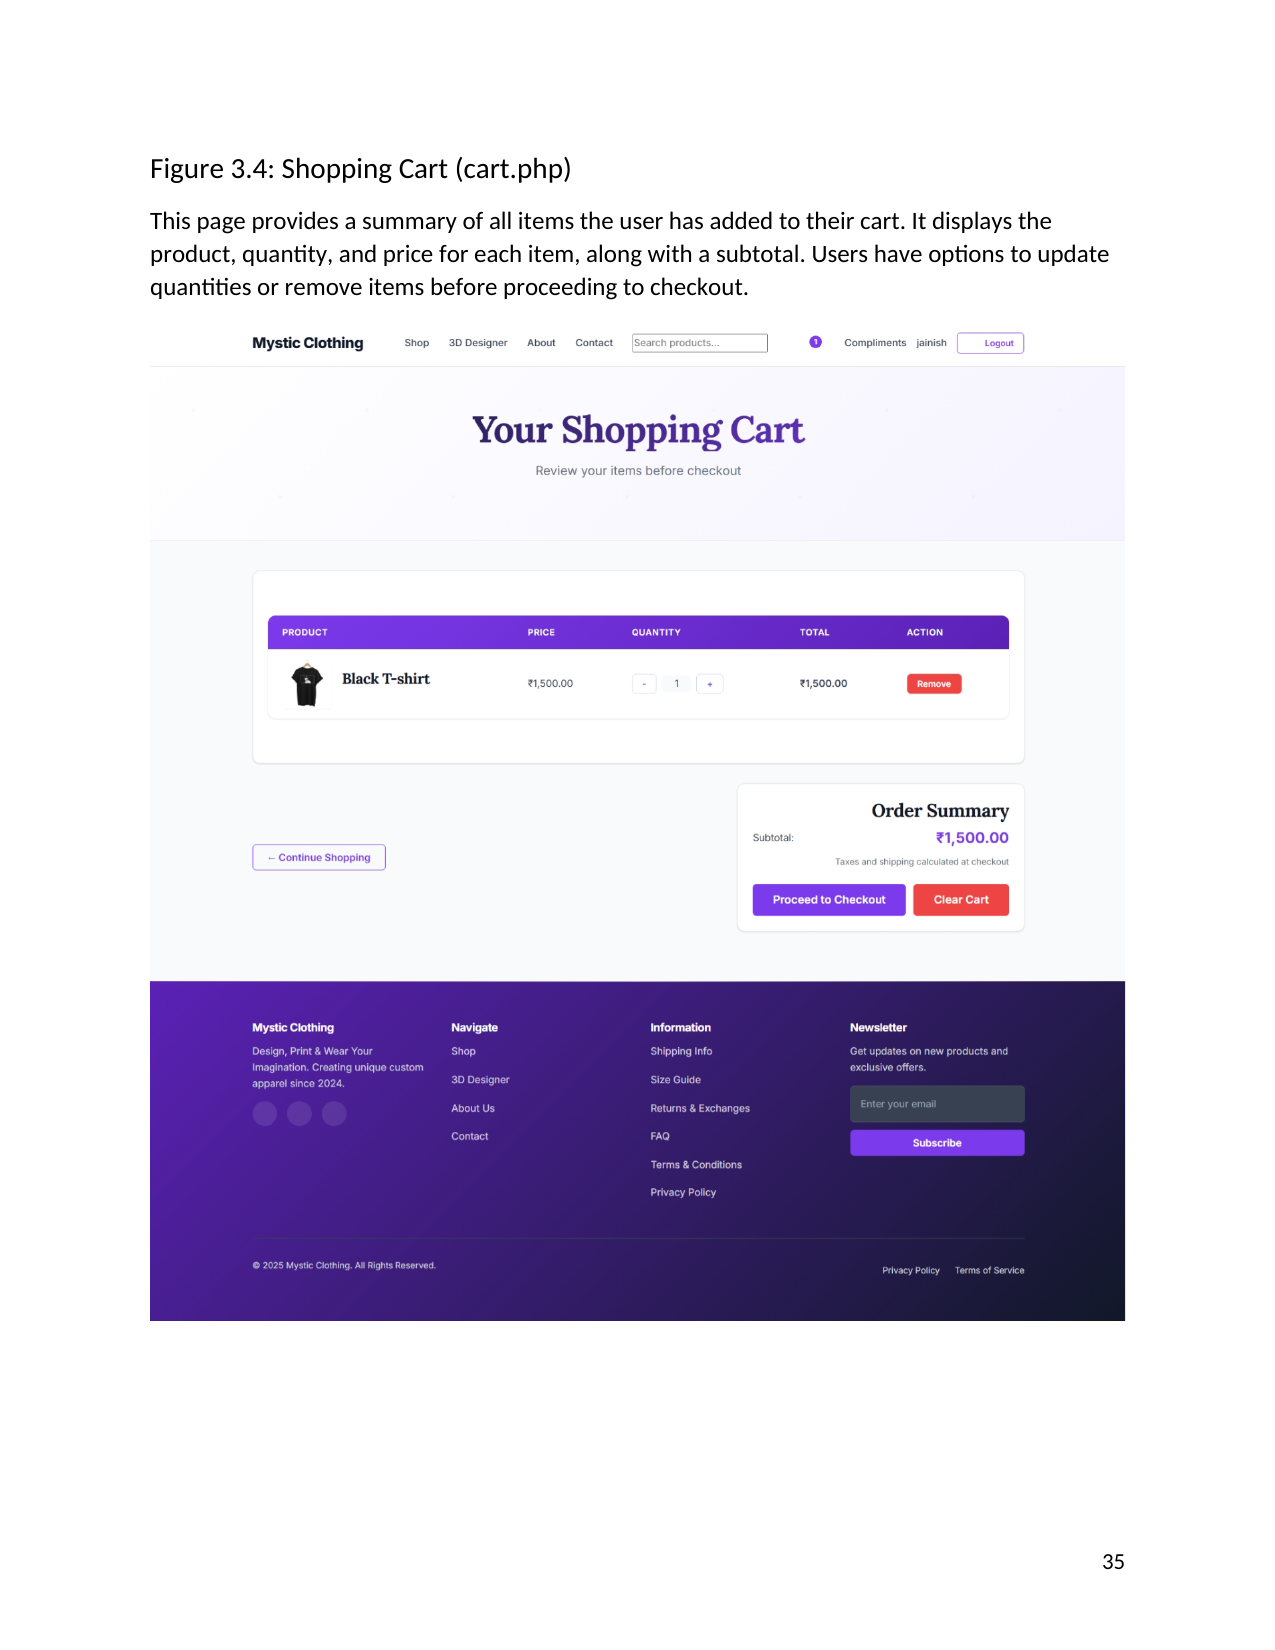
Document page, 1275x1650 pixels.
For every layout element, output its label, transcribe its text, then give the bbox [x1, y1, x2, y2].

subtitle Figure 3.4: Shopping Cart (cart.php) [150, 150, 1125, 186]
text This page provides a summary of all items the user has added to their cart. It displays the product, quantity, and price for each item, along with a subtotal. Users have options to update quantities or remove items before proceeding to checkout. [150, 205, 1125, 301]
picture [150, 320, 1125, 1321]
